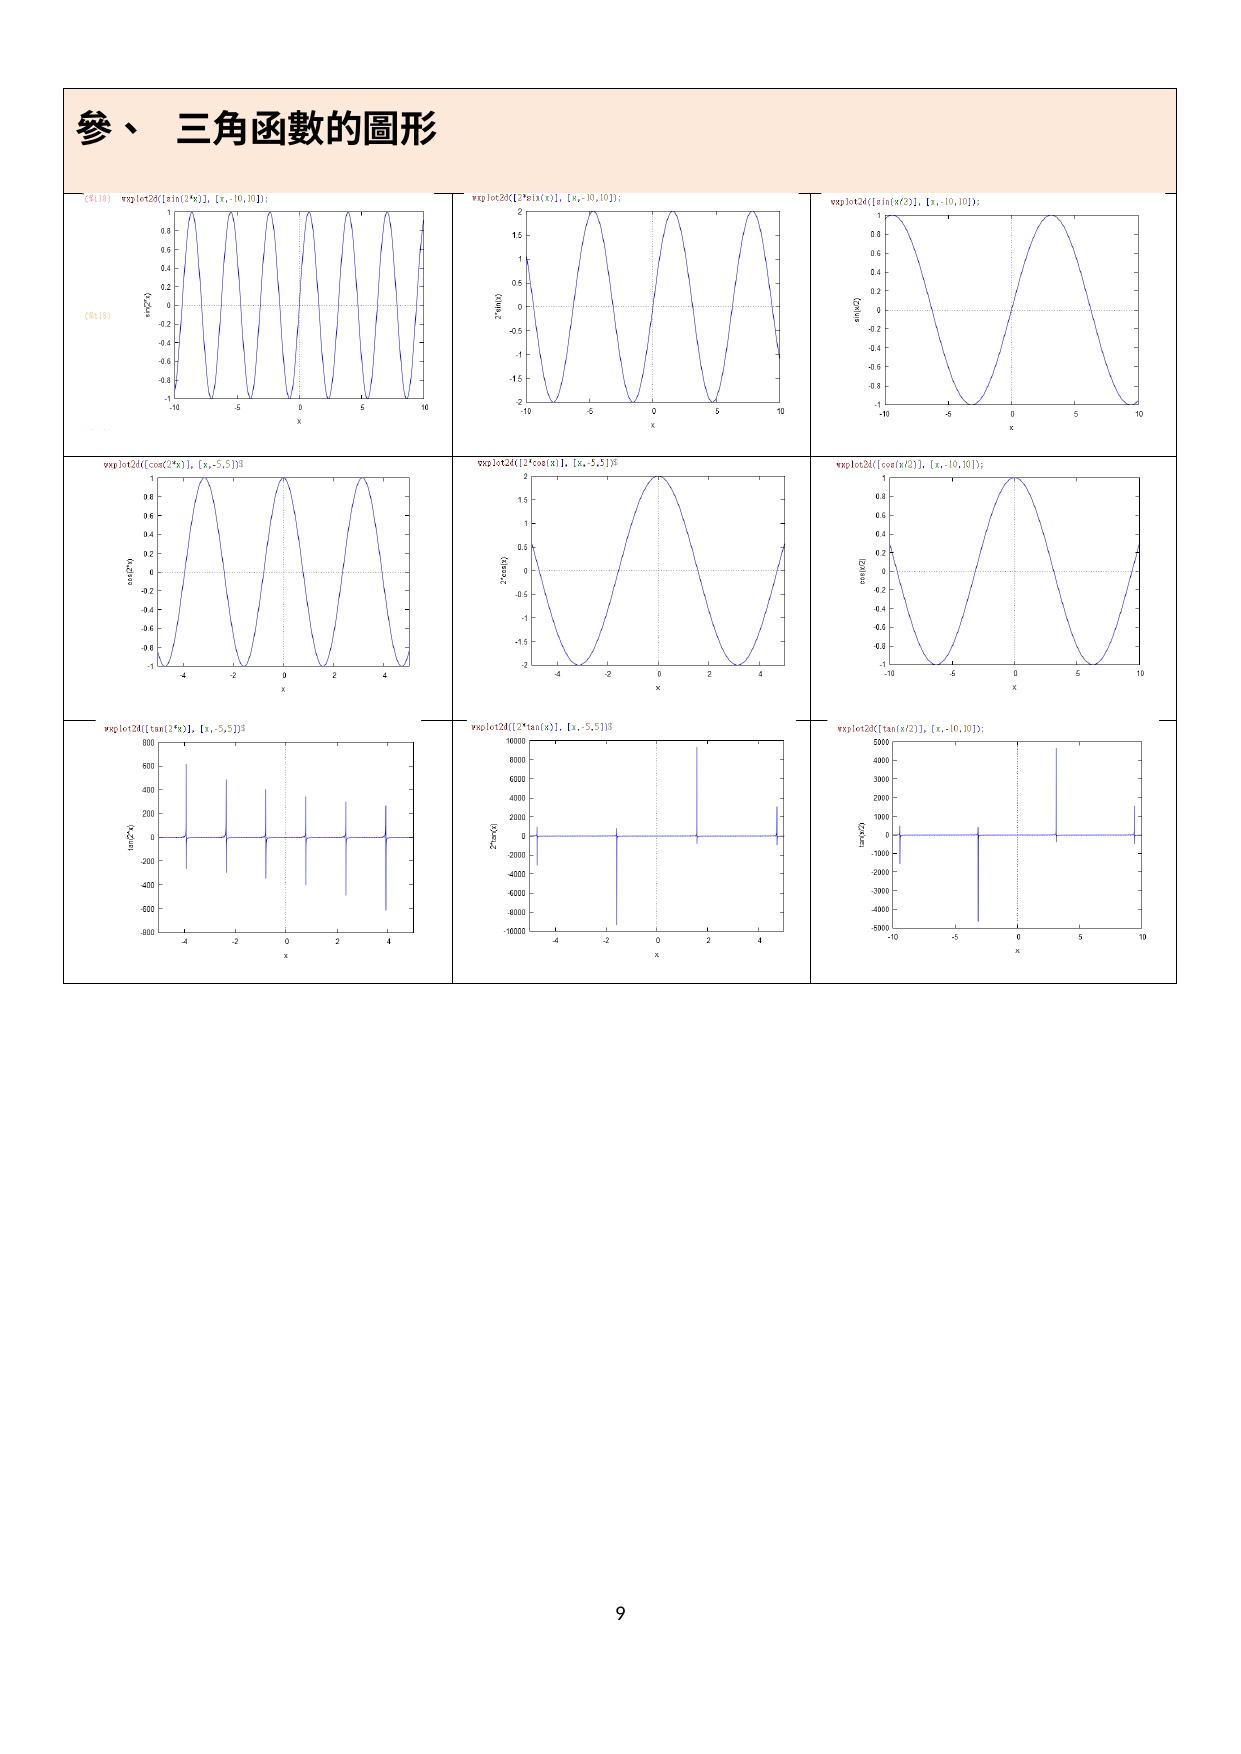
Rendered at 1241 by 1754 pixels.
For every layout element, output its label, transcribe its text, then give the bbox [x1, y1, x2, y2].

picture [95, 720, 422, 961]
picture [464, 193, 799, 434]
table_cell [811, 194, 1176, 456]
table_cell [64, 721, 452, 983]
picture [827, 720, 1160, 957]
table_cell [453, 194, 810, 456]
picture [821, 193, 1166, 432]
table_cell [453, 721, 810, 983]
picture [82, 193, 435, 430]
table_cell [811, 457, 1176, 720]
table_cell [64, 194, 452, 456]
table_header 三角函數的圖形 [64, 89, 1176, 193]
table_cell [64, 457, 452, 720]
table_cell [811, 721, 1176, 983]
picture [466, 720, 797, 961]
picture [833, 457, 1154, 692]
picture [97, 457, 420, 694]
picture [472, 457, 790, 695]
table_cell [453, 457, 810, 720]
